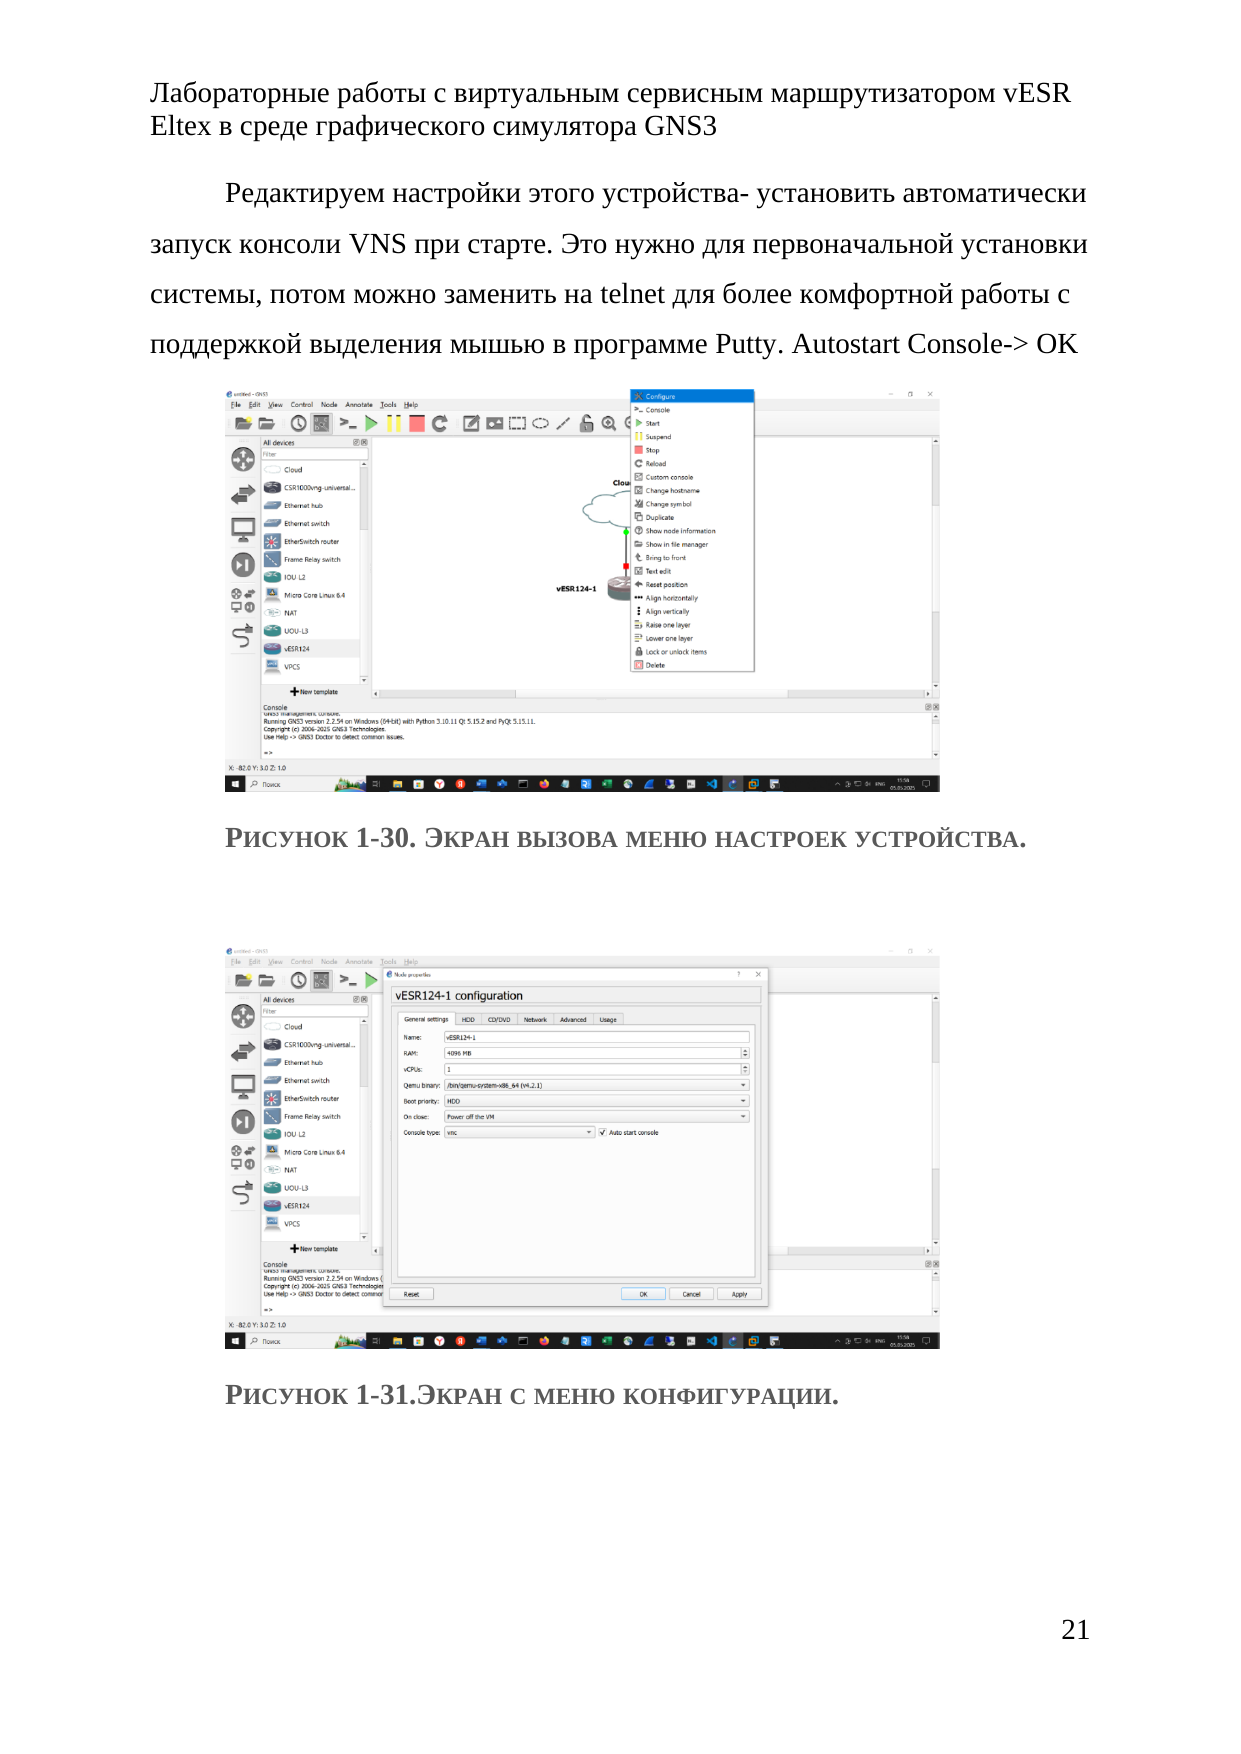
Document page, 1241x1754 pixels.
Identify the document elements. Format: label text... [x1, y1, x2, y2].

picture [225, 389, 940, 792]
text Рисунок 1-30. Экран вызова меню настроек устройства. [150, 821, 1090, 854]
text Редактируем настройки этого устройства- установить автоматически запуск консоли VNS при старте. Это нужно для первоначальной установки системы, потом можно заменить на telnet для более комфортной работы с поддержкой выделения мышью в программе Putty. Autostart Console-> OK [150, 176, 1090, 360]
text Рисунок 1-31.Экран с меню конфигурации. [150, 1377, 1090, 1411]
picture [225, 946, 940, 1349]
